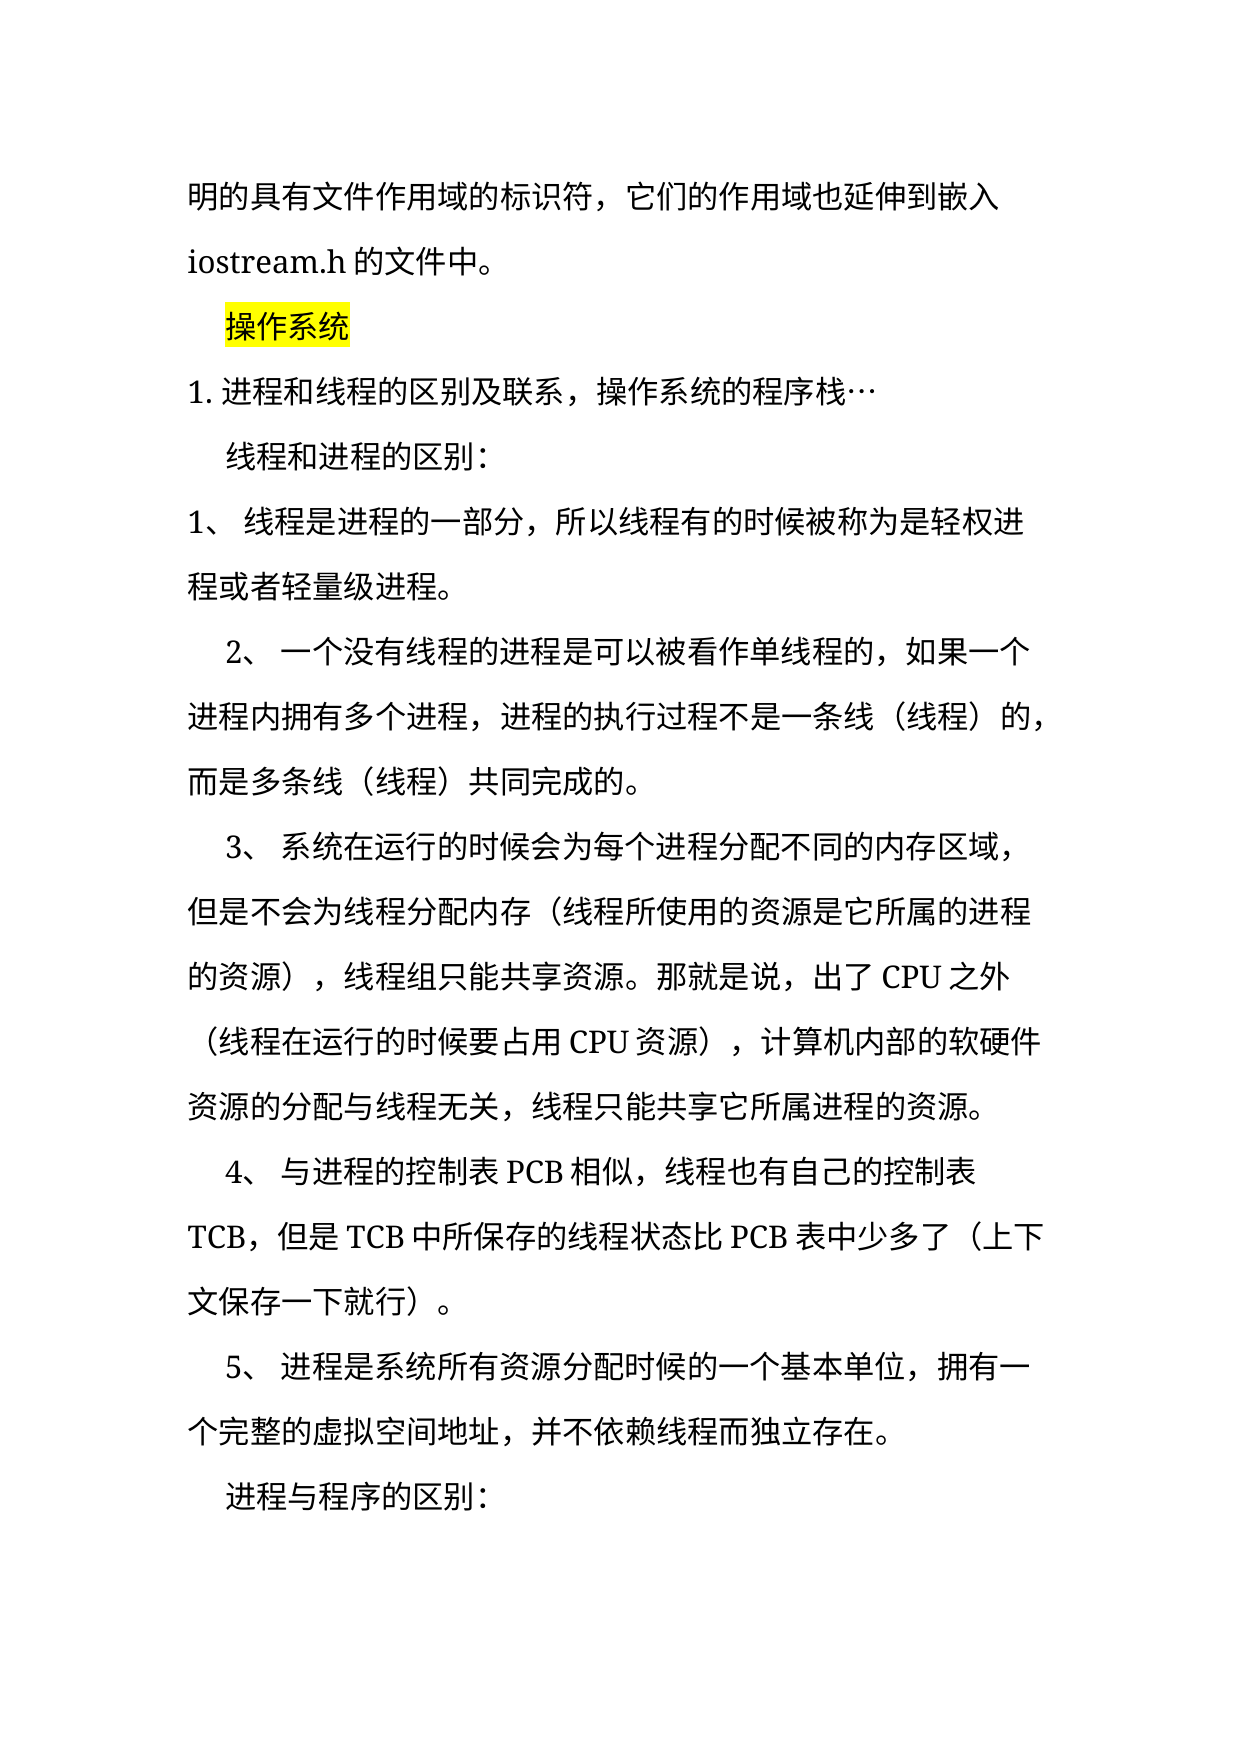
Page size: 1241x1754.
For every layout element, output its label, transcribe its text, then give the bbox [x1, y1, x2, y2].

text 1. 进程和线程的区别及联系，操作系统的程序栈… [187, 357, 1053, 422]
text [187, 162, 1053, 292]
text 3、 系统在运行的时候会为每个进程分配不同的内存区域，但是不会为线程分配内存（线程所使用的资源是它所属的进程的资源），线程组只能共享资源。那就是说，出了CPU之外（线程在运行的时候要占用CPU资源），计算机内部的软硬件资源的分配与线程无关，线程只能共享它所属进程的资源。 [187, 812, 1053, 1137]
text 进程与程序的区别： [187, 1462, 1053, 1527]
text 操作系统 [187, 292, 1053, 357]
text 2、 一个没有线程的进程是可以被看作单线程的，如果一个进程内拥有多个进程，进程的执行过程不是一条线（线程）的，而是多条线（线程）共同完成的。 [187, 617, 1053, 812]
text 1、 线程是进程的一部分，所以线程有的时候被称为是轻权进程或者轻量级进程。 [187, 487, 1053, 617]
text 线程和进程的区别： [187, 422, 1053, 487]
text 4、 与进程的控制表PCB相似，线程也有自己的控制表TCB，但是TCB中所保存的线程状态比PCB表中少多了（上下文保存一下就行）。 [187, 1137, 1053, 1332]
text 5、 进程是系统所有资源分配时候的一个基本单位，拥有一个完整的虚拟空间地址，并不依赖线程而独立存在。 [187, 1332, 1053, 1462]
